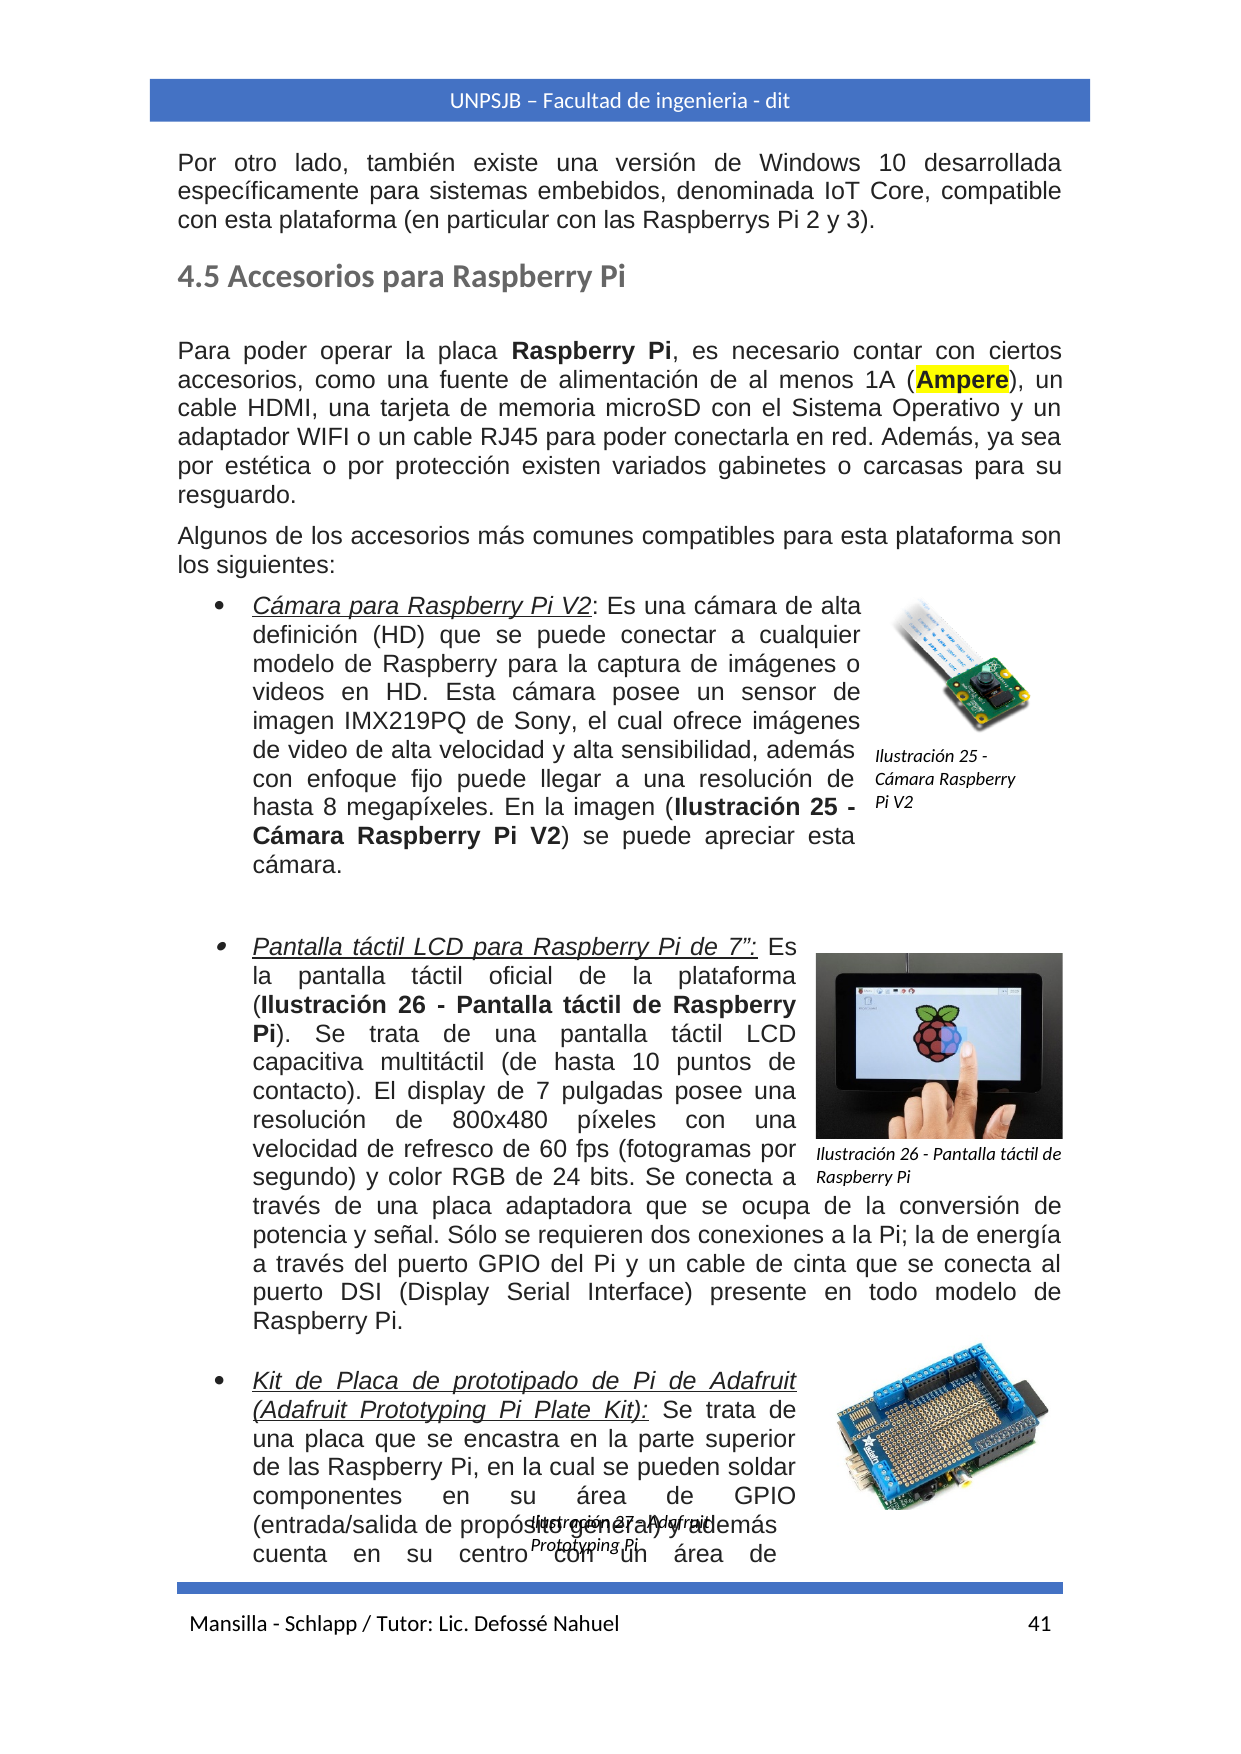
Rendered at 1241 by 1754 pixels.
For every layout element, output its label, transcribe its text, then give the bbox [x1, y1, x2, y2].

list Pantalla táctil LCD para Raspberry Pi de 7”: Es la pantalla táctil oficial de la plataforma (Ilustración 26 - Pantalla táctil de Raspberry Pi). Se trata de una pantalla táctil LCD capacitiva multitáctil (de hasta 10 puntos de contacto). El display de 7 pulgadas posee una resolución de 800x480 píxeles con una velocidad de refresco de 60 fps (fotogramas por segundo) y color RGB de 24 bits. Se conecta a través de una placa adaptadora que se ocupa de la conversión de potencia y señal. Sólo se requieren dos conexiones a la Pi; la de energía a través del puerto GPIO del Pi y un cable de cinta que se conecta al puerto DSI (Display Serial Interface) presente en todo modelo de Raspberry Pi. [215, 932, 1063, 1335]
picture [815, 1335, 1063, 1524]
text Algunos de los accesorios más comunes compatibles para esta plataforma son los siguientes: [177, 521, 1063, 578]
list Cámara para Raspberry Pi V2: Es una cámara de alta definición (HD) que se puede conectar a cualquier modelo de Raspberry para la captura de imágenes o videos en HD. Esta cámara posee un sensor de imagen IMX219PQ de Sony, el cual ofrece imágenes de video de alta velocidad y alta sensibilidad, además con enfoque fijo puede llegar a una resolución de hasta 8 megapíxeles. En la imagen (Ilustración 25 - Cámara Raspberry Pi V2) se puede apreciar esta cámara. [215, 591, 1063, 878]
text Para poder operar la placa Raspberry Pi, es necesario contar con ciertos accesorios, como una fuente de alimentación de al menos 1A (Ampere), un cable HDMI, una tarjeta de memoria microSD con el Sistema Operativo y un adaptador WIFI o un cable RJ45 para poder conectarla en red. Además, ya sea por estética o por protección existen variados gabinetes o carcasas para su resguardo. [177, 336, 1063, 508]
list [215, 1366, 1063, 1567]
subtitle 4.5 Accesorios para Raspberry Pi [177, 255, 1063, 295]
picture [880, 595, 1035, 736]
picture [815, 953, 1063, 1139]
text Por otro lado, también existe una versión de Windows 10 desarrollada específicamente para sistemas embebidos, denominada IoT Core, compatible con esta plataforma (en particular con las Raspberrys Pi 2 y 3). [177, 148, 1063, 234]
